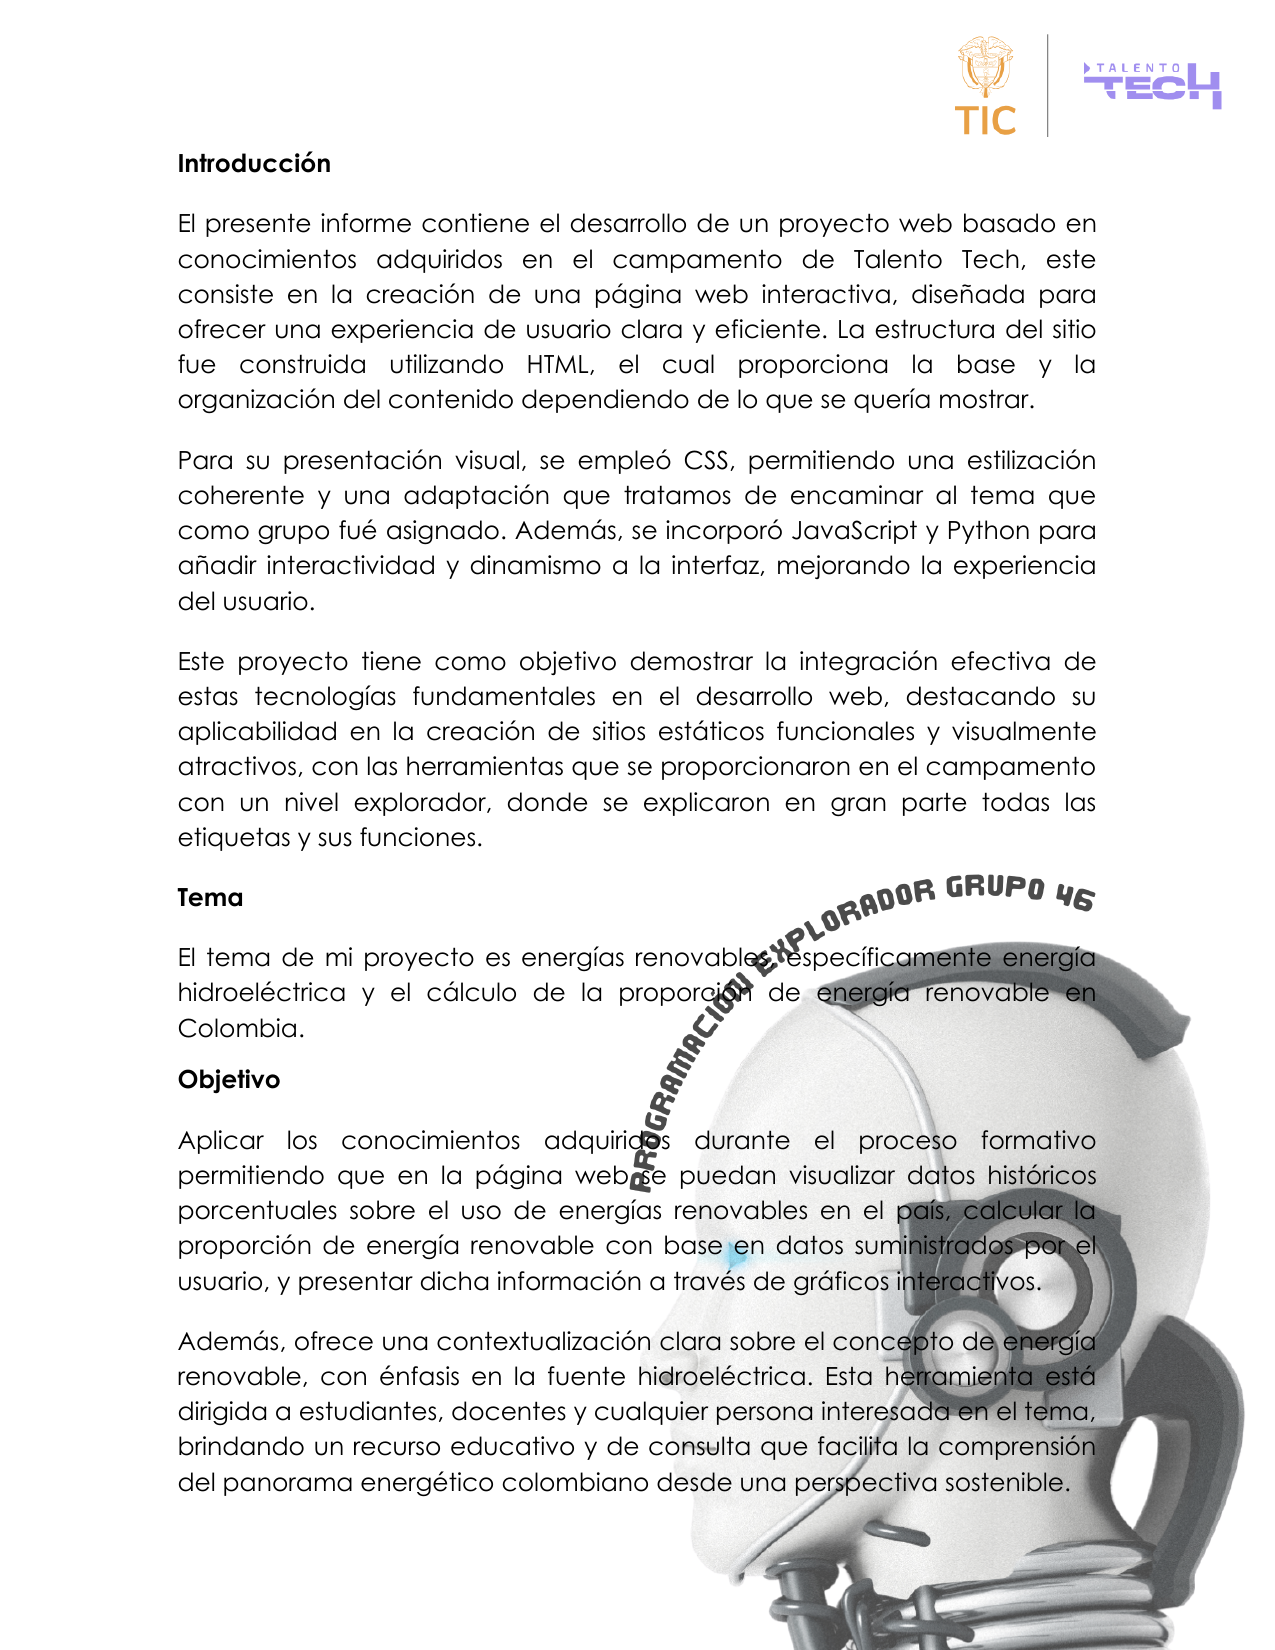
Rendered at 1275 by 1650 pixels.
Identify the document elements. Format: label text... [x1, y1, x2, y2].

text Este proyecto tiene como objetivo demostrar la integración efectiva de estas tecnologías fundamentales en el desarrollo web, destacando su aplicabilidad en la creación de sitios estáticos funcionales y visualmente atractivos, con las herramientas que se proporcionaron en el campamento con un nivel explorador, donde se explicaron en gran parte todas las etiquetas y sus funciones. [177, 645, 1098, 852]
text Tema [177, 881, 1098, 912]
text Introducción [177, 148, 1098, 178]
text Objetivo [177, 1064, 1098, 1094]
picture [85, 0, 1274, 1650]
text Aplicar los conocimientos adquiridos durante el proceso formativo permitiendo que en la página web se puedan visualizar datos históricos porcentuales sobre el uso de energías renovables en el país, calcular la proporción de energía renovable con base en datos suministrados por el usuario, y presentar dicha información a través de gráficos interactivos. [177, 1124, 1098, 1296]
text El tema de mi proyecto es energías renovables, específicamente energía hidroeléctrica y el cálculo de la proporción de energía renovable en Colombia. [177, 942, 1098, 1043]
text Para su presentación visual, se empleó CSS, permitiendo una estilización coherente y una adaptación que tratamos de encaminar al tema que como grupo fué asignado. Además, se incorporó JavaScript y Python para añadir interactividad y dinamismo a la interfaz, mejorando la experiencia del usuario. [177, 444, 1098, 616]
text Además, ofrece una contextualización clara sobre el concepto de energía renovable, con énfasis en la fuente hidroeléctrica. Esta herramienta está dirigida a estudiantes, docentes y cualquier persona interesada en el tema, brindando un recurso educativo y de consulta que facilita la comprensión del panorama energético colombiano desde una perspectiva sostenible. [177, 1325, 1098, 1497]
text El presente informe contiene el desarrollo de un proyecto web basado en conocimientos adquiridos en el campamento de Talento Tech, este consiste en la creación de una página web interactiva, diseñada para ofrecer una experiencia de usuario clara y eficiente. La estructura del sitio fue construida utilizando HTML, el cual proporciona la base y la organización del contenido dependiendo de lo que se quería mostrar. [177, 208, 1098, 414]
